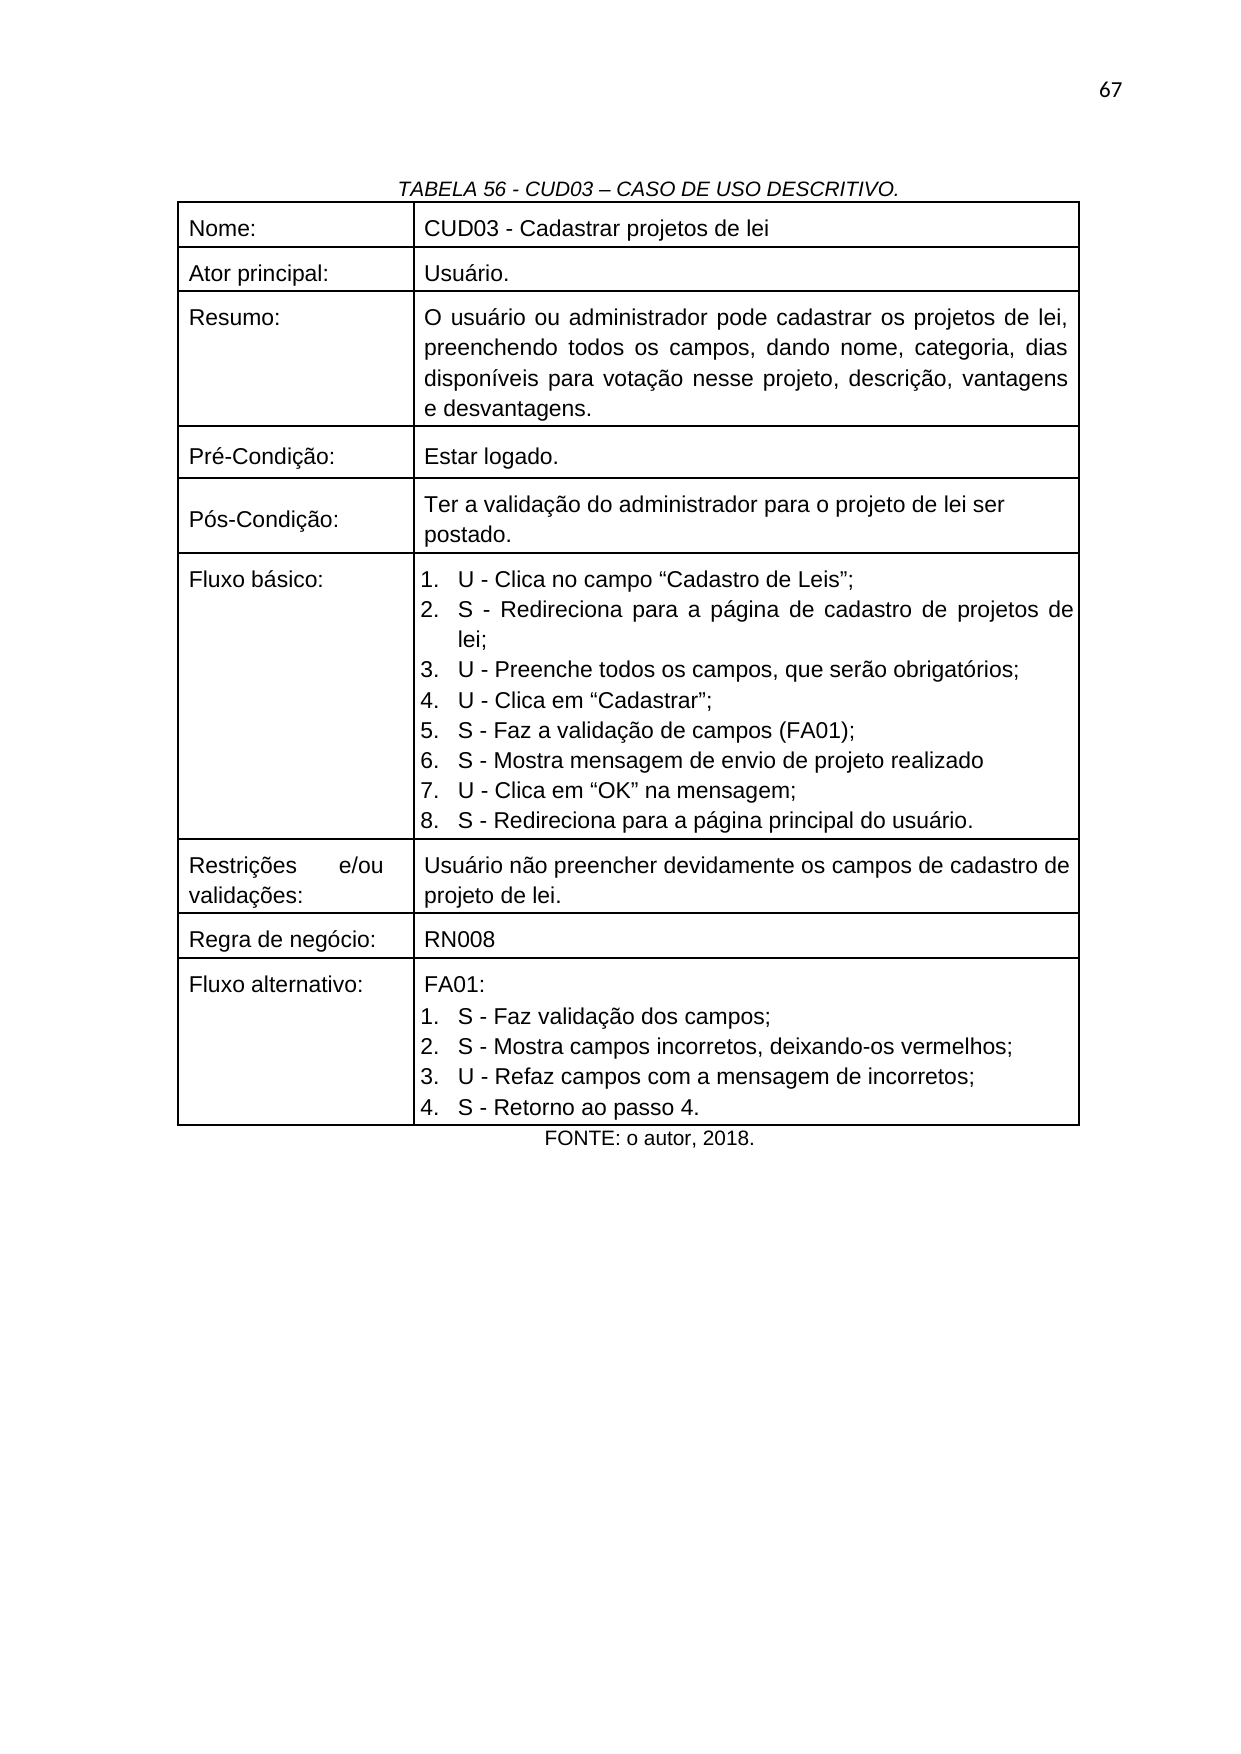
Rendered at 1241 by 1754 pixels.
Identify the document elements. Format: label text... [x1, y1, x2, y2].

text FONTE: o autor, 2018. [177, 1126, 1122, 1150]
table_cell Pré-Condição: [179, 427, 413, 477]
table_cell Fluxo alternativo: [179, 959, 413, 1124]
table_cell Ator principal: [179, 248, 413, 290]
table_cell RN008 [415, 914, 1078, 957]
table_cell Resumo: [179, 292, 413, 425]
table_cell Usuário. [415, 248, 1078, 290]
table_cell Regra de negócio: [179, 914, 413, 957]
table_cell O usuário ou administrador pode cadastrar os projetos de lei, preenchendo todos os campos, dando nome, categoria, dias disponíveis para votação nesse projeto, descrição, vantagens e desvantagens. [415, 292, 1078, 425]
table_cell FA01: S - Faz validação dos campos; S - Mostra campos incorretos, deixando-os vermelhos; U - Refaz campos com a mensagem de incorretos; S - Retorno ao passo 4. [415, 959, 1078, 1124]
table_cell Ter a validação do administrador para o projeto de lei ser postado. [415, 479, 1078, 552]
table_cell Pós-Condição: [179, 479, 413, 552]
table_cell U - Clica no campo “Cadastro de Leis”; S - Redireciona para a página de cadastro de projetos de lei; U - Preenche todos os campos, que serão obrigatórios; U - Clica em “Cadastrar”; S - Faz a validação de campos (FA01); S - Mostra mensagem de envio de projeto realizado U - Clica em “OK” na mensagem; S - Redireciona para a página principal do usuário. [415, 554, 1078, 838]
table_cell Estar logado. [415, 427, 1078, 477]
table_header CUD03 - Cadastrar projetos de lei [415, 203, 1078, 246]
text Tabela 56 - CUD03 – Caso de Uso Descritivo. [177, 177, 1122, 201]
table_cell Fluxo básico: [179, 554, 413, 838]
table_cell Usuário não preencher devidamente os campos de cadastro de projeto de lei. [415, 840, 1078, 912]
table_header Nome: [179, 203, 413, 246]
table_cell Restrições e/ou validações: [179, 840, 413, 912]
